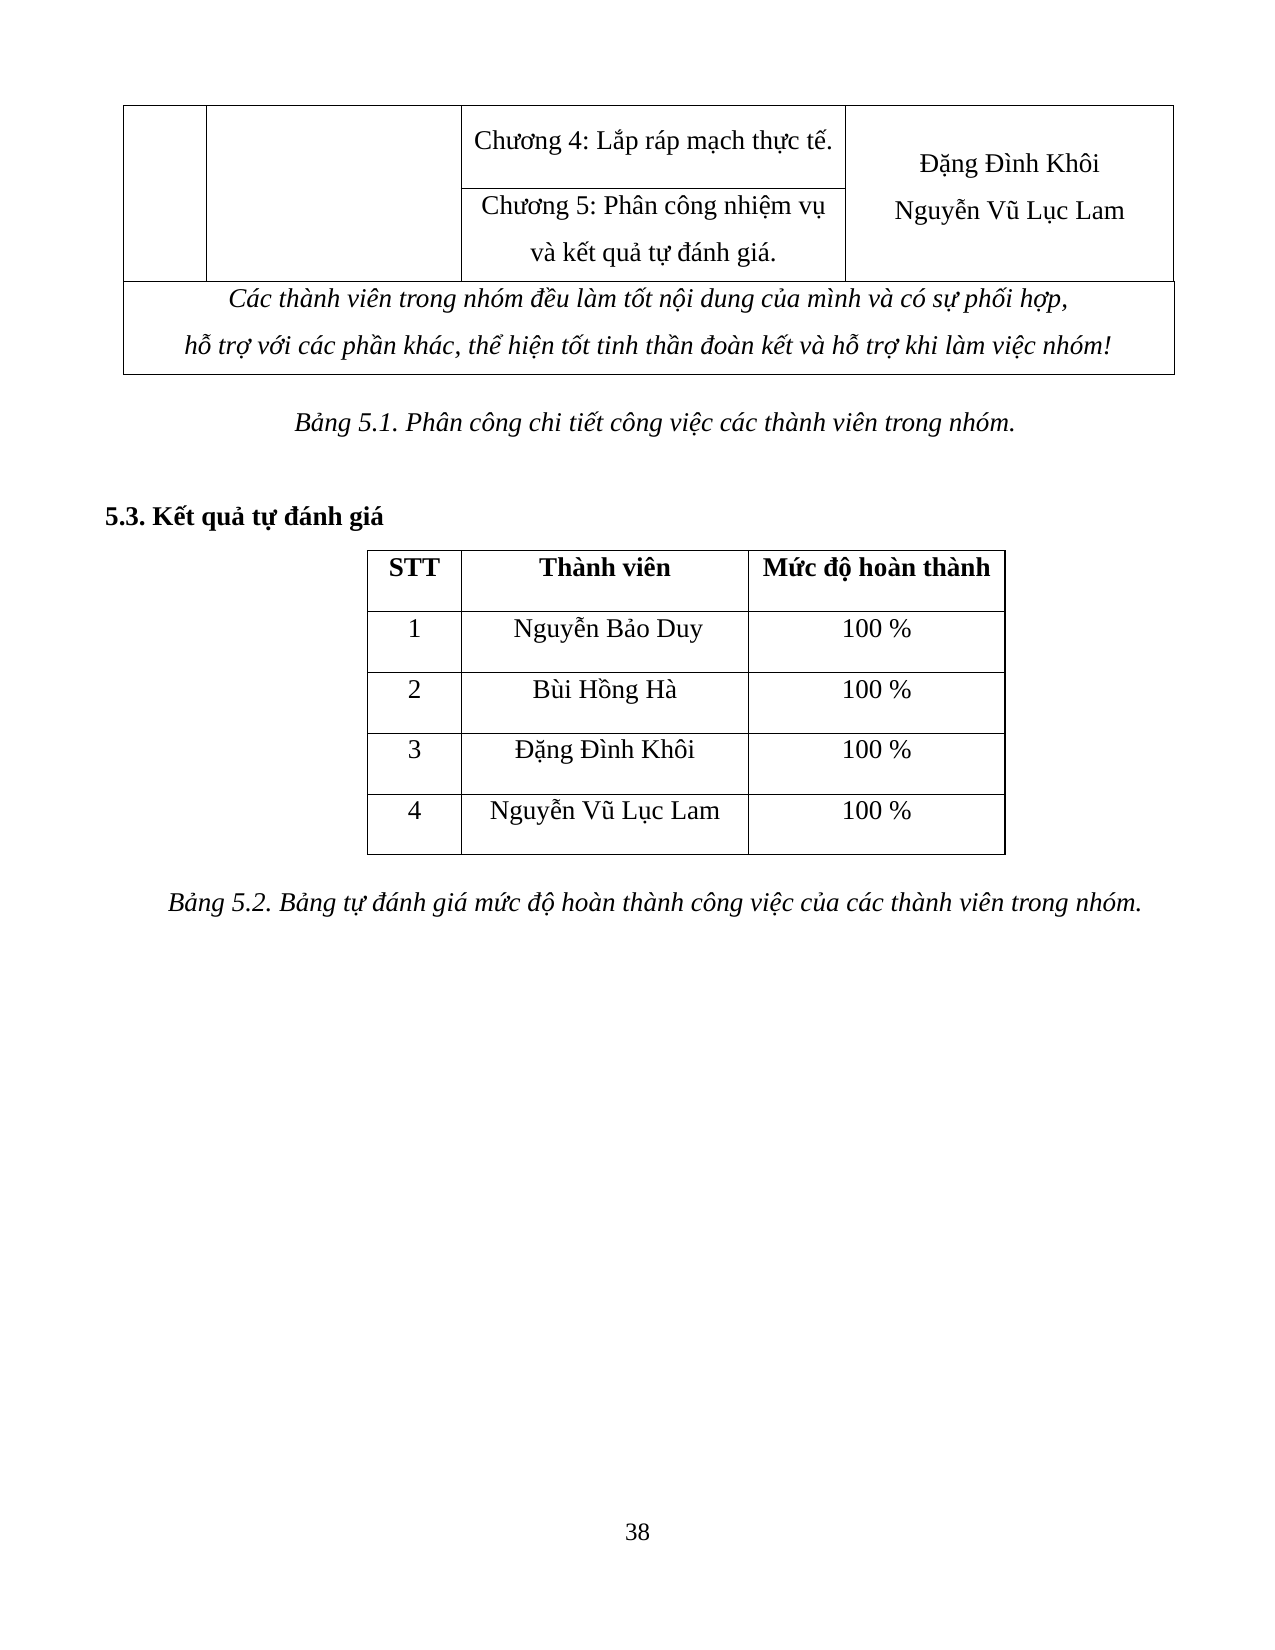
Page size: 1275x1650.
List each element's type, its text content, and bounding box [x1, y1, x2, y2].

text 5.3. Kết quả tự đánh giá [105, 500, 1170, 531]
table_cell 100 % [749, 612, 1004, 672]
table_cell 100 % [749, 734, 1004, 793]
table_cell 4 [368, 795, 461, 854]
table_cell Đặng Đình Khôi [462, 734, 748, 793]
table_cell Chương 4: Lắp ráp mạch thực tế. [462, 106, 845, 188]
table_cell Nguyễn Bảo Duy [462, 612, 748, 672]
table_header Mức độ hoàn thành [749, 551, 1004, 611]
table_cell 2 [368, 673, 461, 733]
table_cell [846, 106, 1173, 281]
table_cell Chương 5: Phân công nhiệm vụ và kết quả tự đánh giá. [462, 189, 845, 281]
table_cell Nguyễn Vũ Lục Lam [462, 795, 748, 854]
table_cell 100 % [749, 795, 1004, 854]
table_cell Bùi Hồng Hà [462, 673, 748, 733]
text Bảng 5.2. Bảng tự đánh giá mức độ hoàn thành công việc của các thành viên trong nhóm. [142, 886, 1170, 918]
table_header STT [368, 551, 461, 611]
table_cell 1 [368, 612, 461, 672]
table_cell 3 [368, 734, 461, 793]
table_cell Các thành viên trong nhóm đều làm tốt nội dung của mình và có sự phối hợp, hỗ trợ với các phần khác, thể hiện tốt tinh thần đoàn kết và hỗ trợ khi làm việc nhóm! [124, 282, 1174, 374]
text Bảng 5.1. Phân công chi tiết công việc các thành viên trong nhóm. [142, 407, 1170, 438]
table_cell 100 % [749, 673, 1004, 733]
table_header Thành viên [462, 551, 748, 611]
